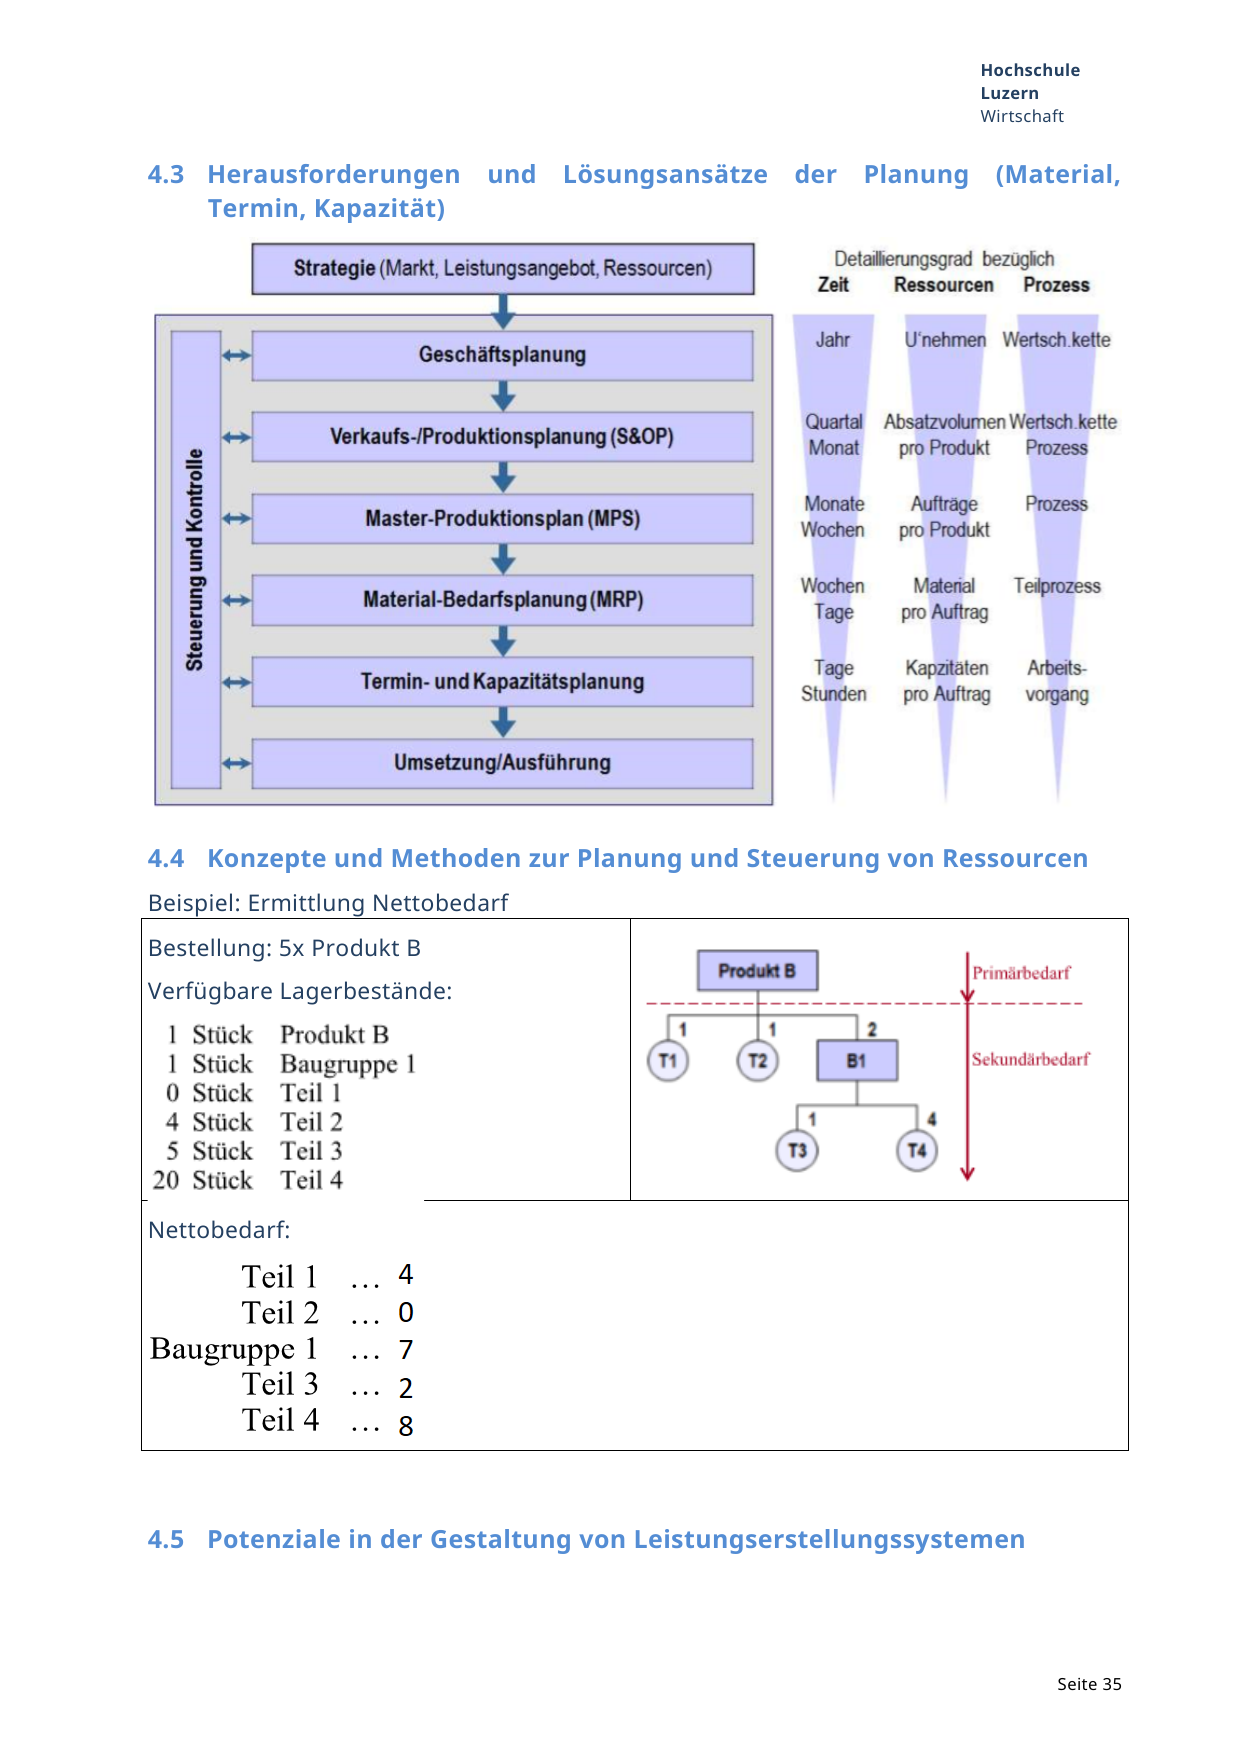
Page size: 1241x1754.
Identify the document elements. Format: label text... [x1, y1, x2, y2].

picture [147, 1257, 425, 1443]
picture [147, 237, 1123, 814]
subtitle Konzepte und Methoden zur Planung und Steuerung von Ressourcen [148, 840, 1122, 874]
text Beispiel: Ermittlung Nettobedarf [148, 887, 1122, 918]
picture [147, 1019, 425, 1201]
table_cell Nettobedarf: [142, 1201, 1128, 1450]
subtitle Herausforderungen und Lösungsansätze der Planung (Material, Termin, Kapazität) [148, 157, 1122, 225]
subtitle Potenziale in der Gestaltung von Leistungserstellungssystemen [148, 1521, 1122, 1555]
table_header Bestellung: 5x Produkt B Verfügbare Lagerbestände: [142, 919, 630, 1200]
picture [636, 931, 1103, 1193]
table_header [631, 919, 1128, 1200]
